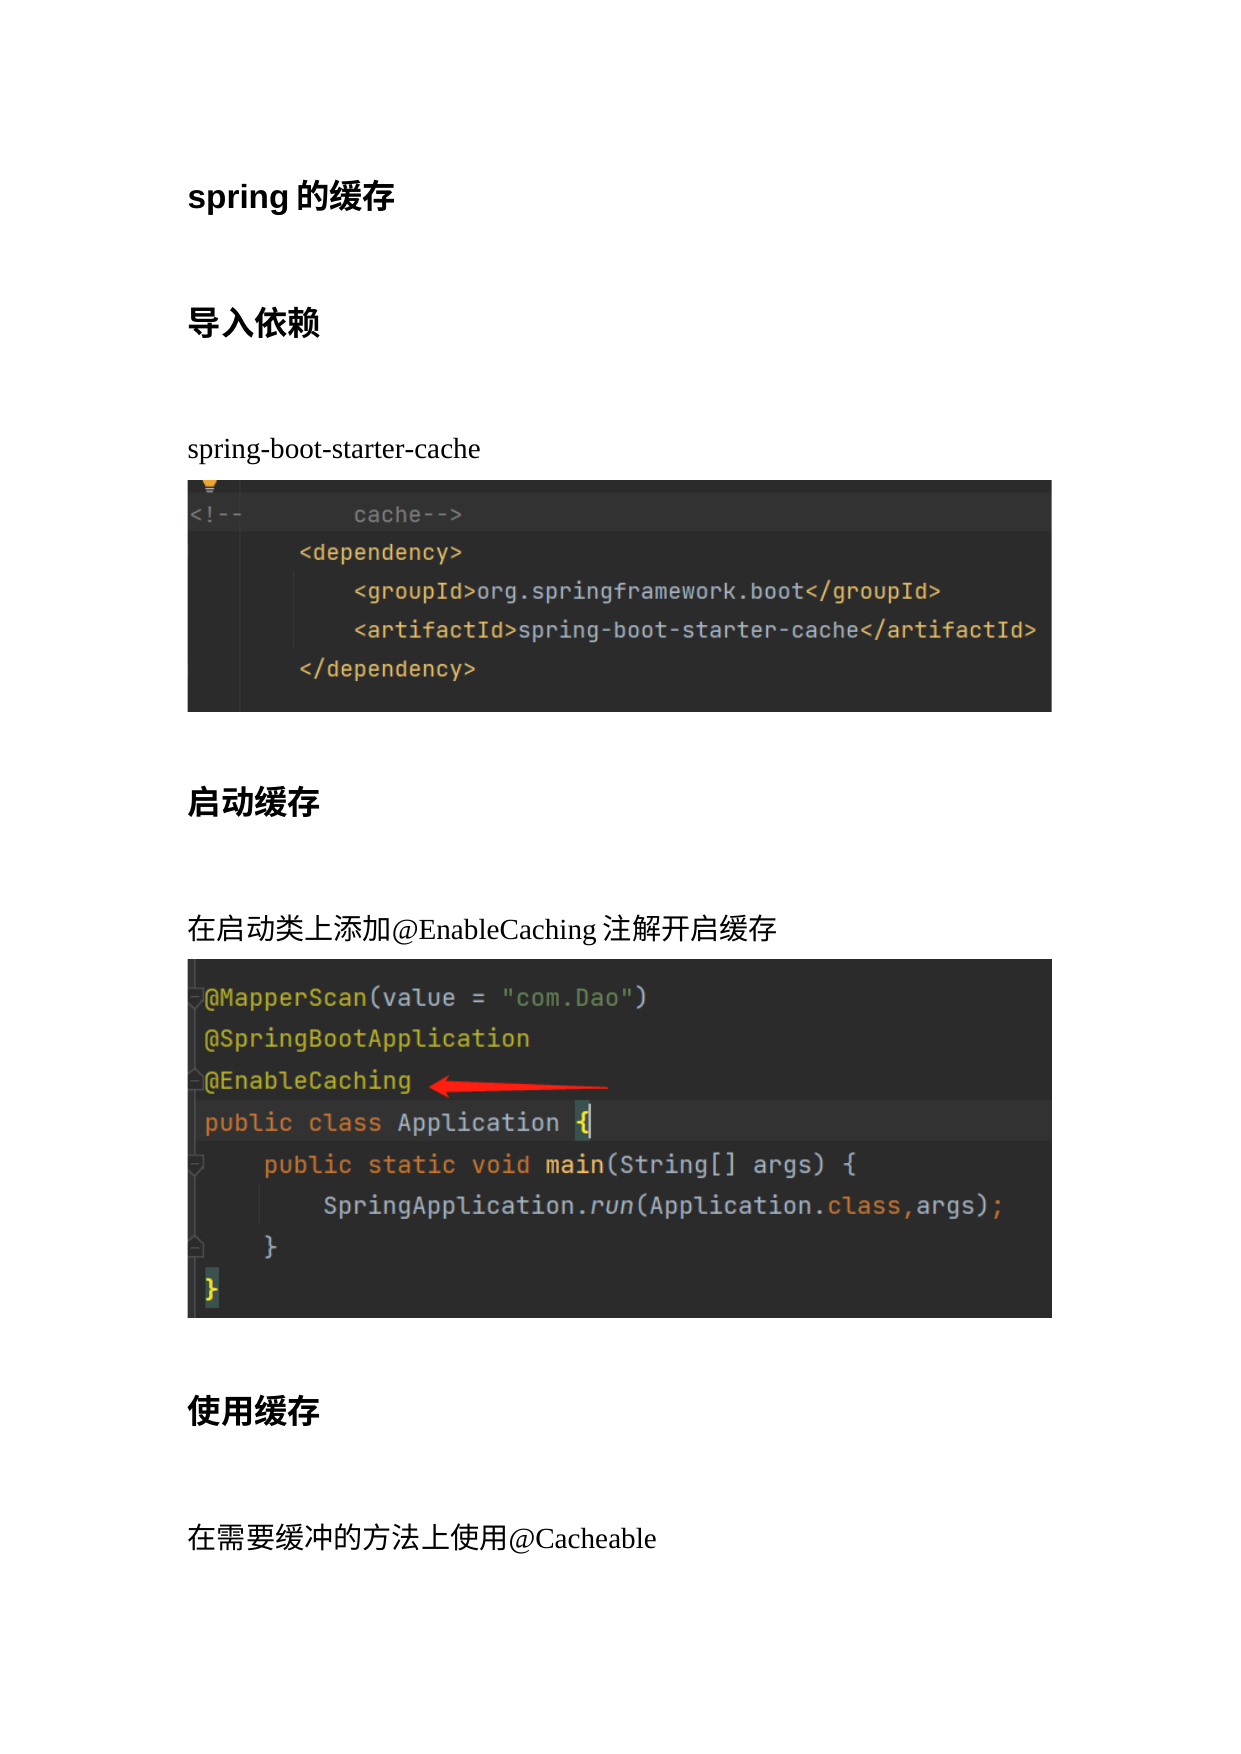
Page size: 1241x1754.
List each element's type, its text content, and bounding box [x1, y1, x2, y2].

subtitle 导入依赖 [187, 289, 1053, 354]
text spring-boot-starter-cache [187, 416, 1053, 481]
subtitle spring的缓存 [187, 162, 1053, 227]
text 在启动类上添加@EnableCaching注解开启缓存 [187, 894, 1053, 959]
subtitle 启动缓存 [187, 768, 1053, 833]
picture [187, 959, 1052, 1318]
text 在需要缓冲的方法上使用@Cacheable [187, 1503, 1053, 1568]
subtitle 使用缓存 [187, 1376, 1053, 1441]
picture [187, 480, 1052, 712]
